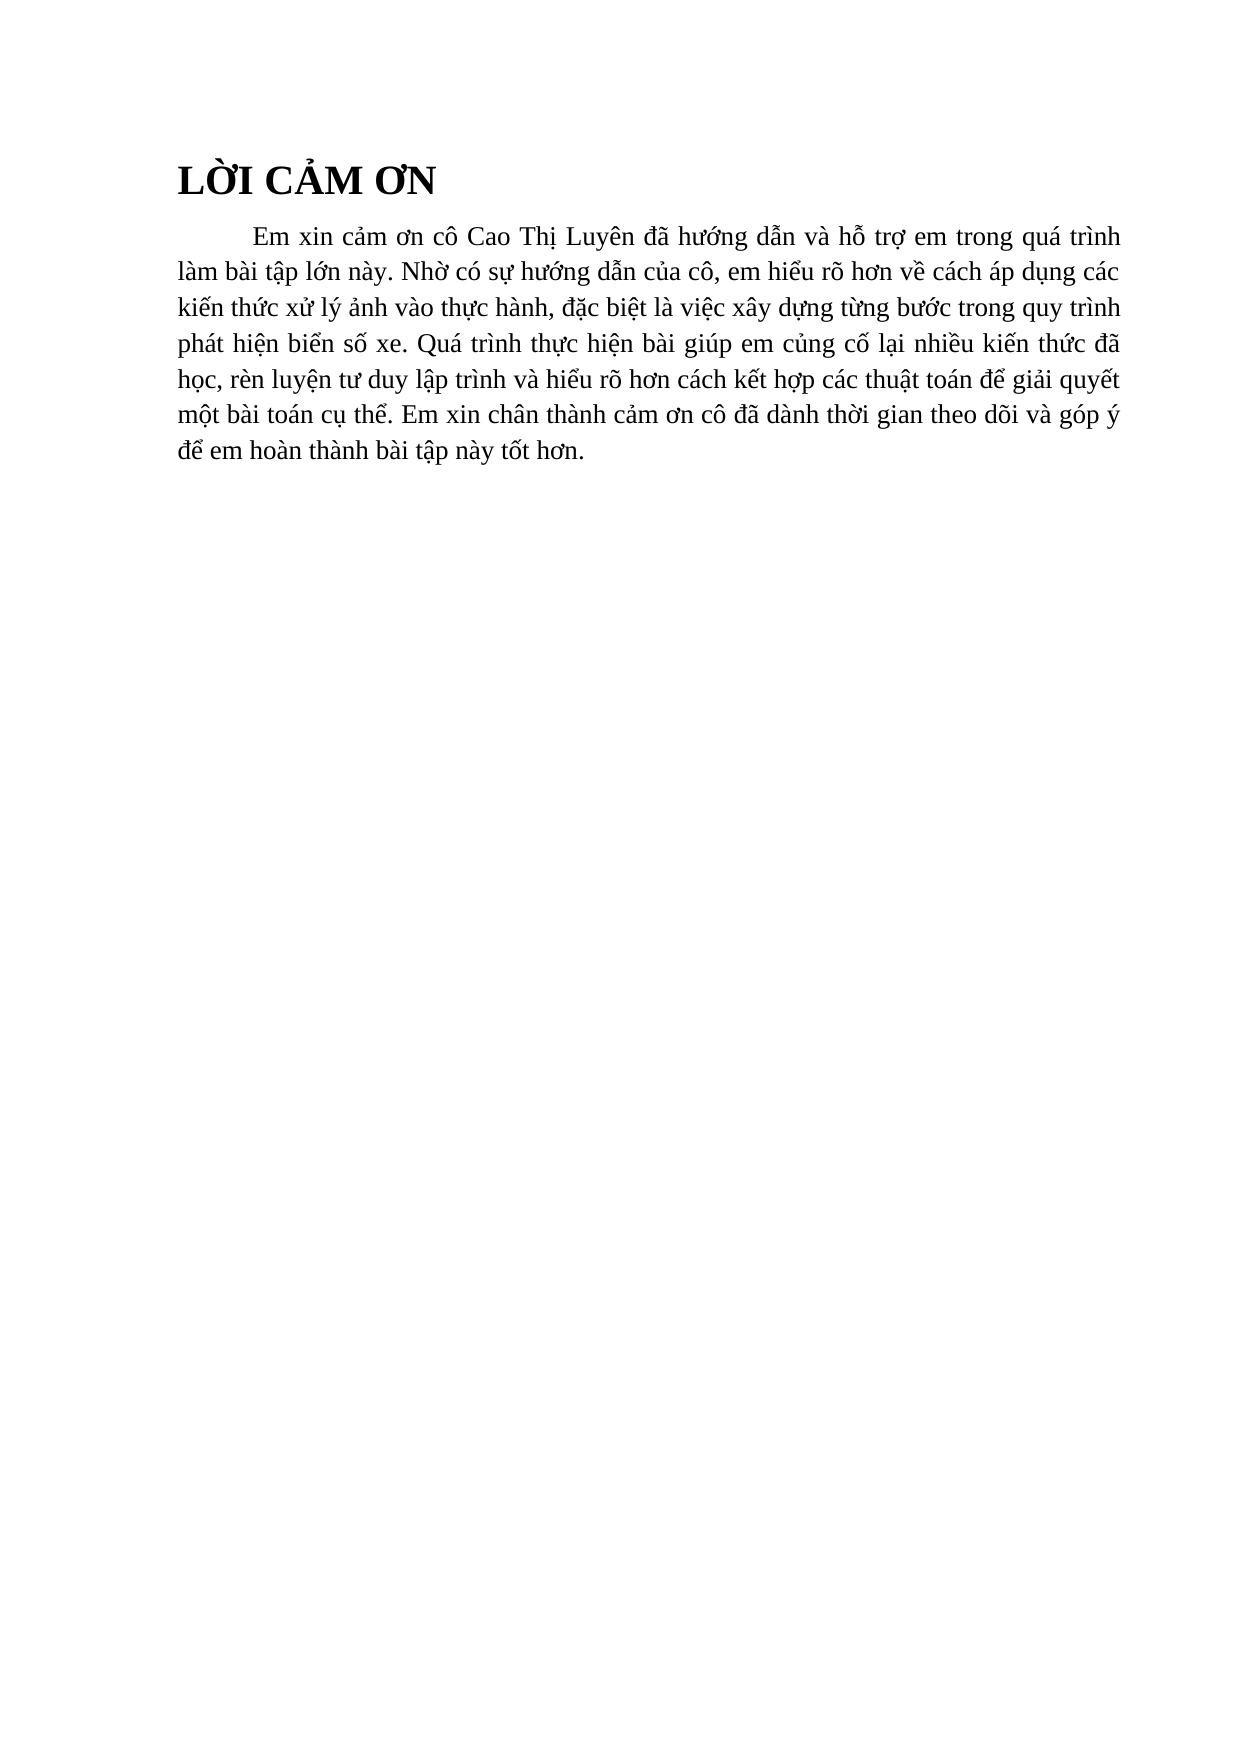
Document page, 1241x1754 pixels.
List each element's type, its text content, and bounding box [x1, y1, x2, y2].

subtitle LỜI CẢM ƠN [177, 156, 1122, 203]
text Em xin cảm ơn cô Cao Thị Luyên đã hướng dẫn và hỗ trợ em trong quá trình làm bài tập lớn này. Nhờ có sự hướng dẫn của cô, em hiểu rõ hơn về cách áp dụng các kiến thức xử lý ảnh vào thực hành, đặc biệt là việc xây dựng từng bước trong quy trình phát hiện biển số xe. Quá trình thực hiện bài giúp em củng cố lại nhiều kiến thức đã học, rèn luyện tư duy lập trình và hiểu rõ hơn cách kết hợp các thuật toán để giải quyết một bài toán cụ thể. Em xin chân thành cảm ơn cô đã dành thời gian theo dõi và góp ý để em hoàn thành bài tập này tốt hơn. [177, 220, 1122, 465]
